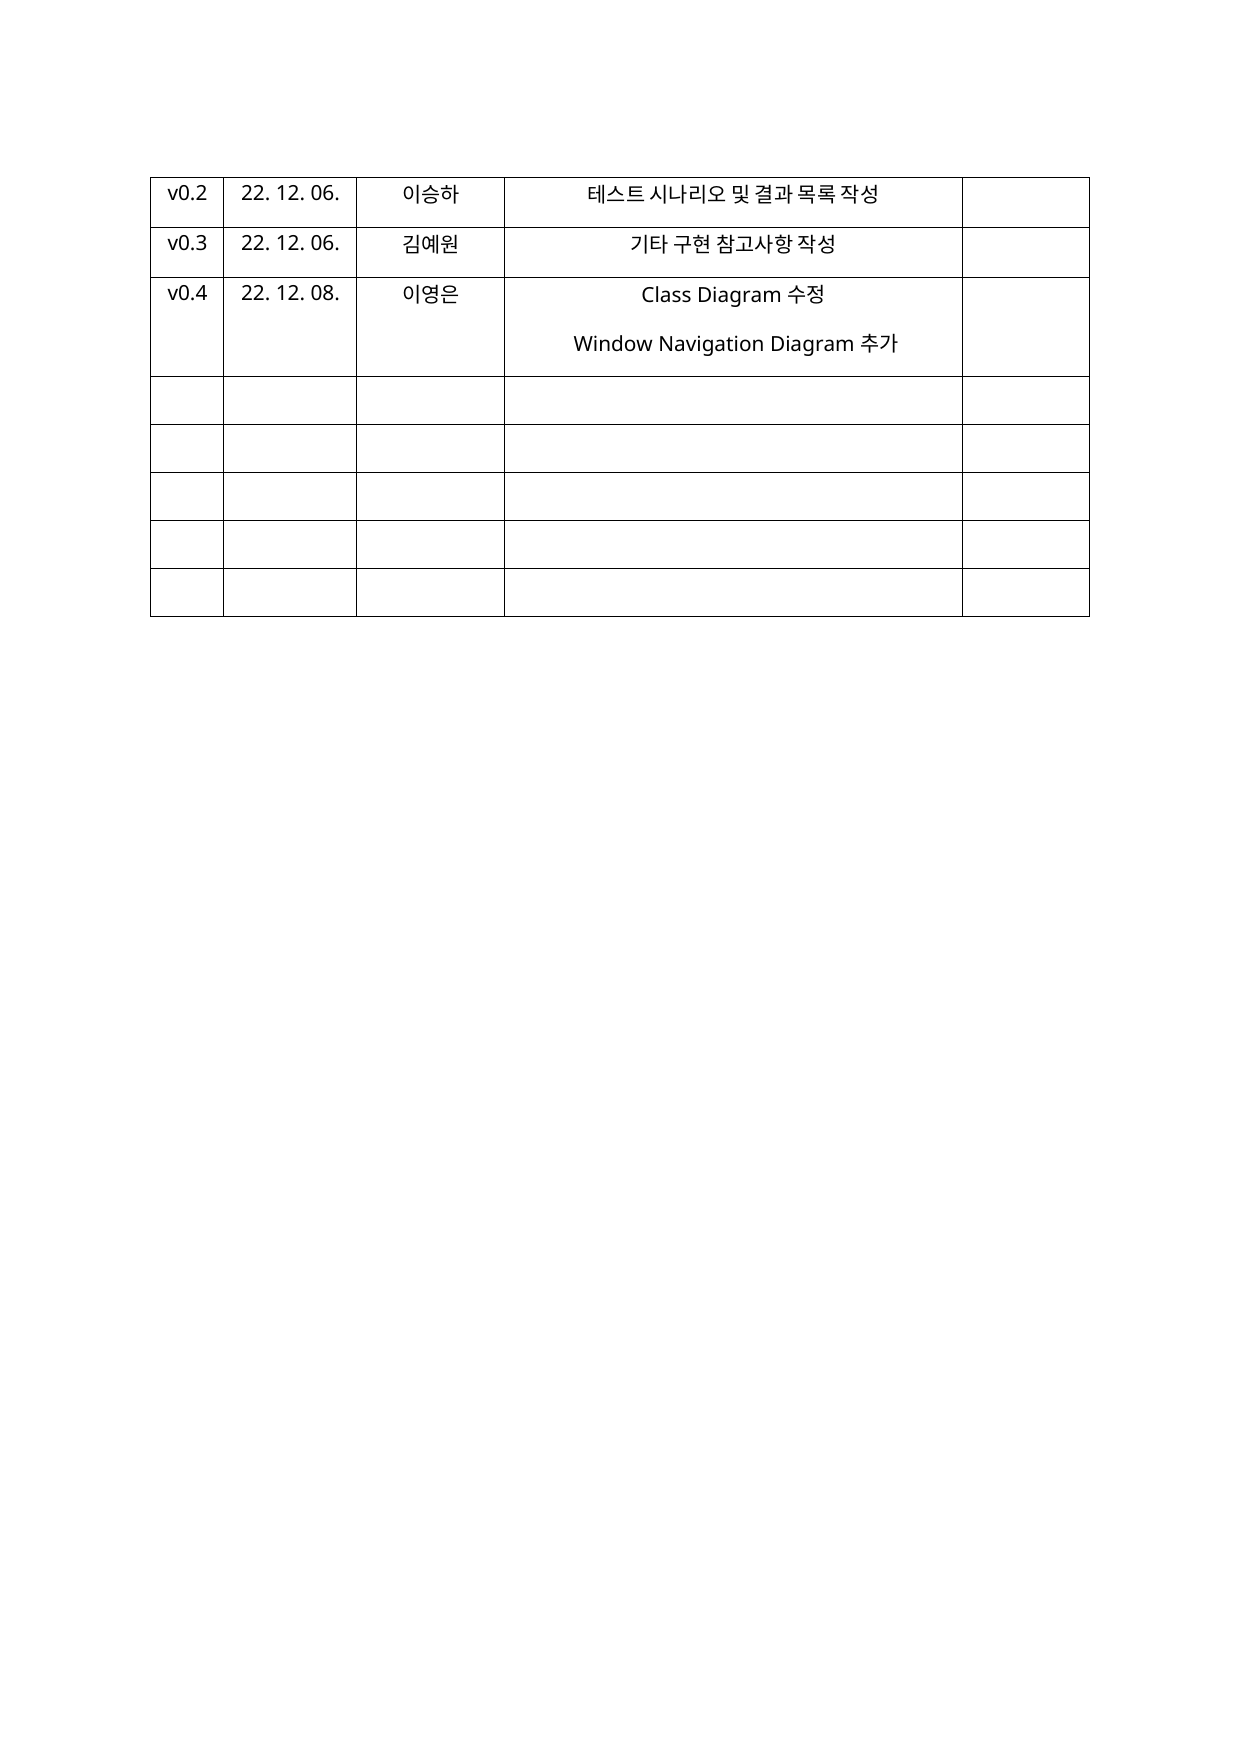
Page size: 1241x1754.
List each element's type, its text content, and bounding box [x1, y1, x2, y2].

table_cell 22. 12. 08. [224, 278, 356, 376]
table_cell [357, 377, 504, 424]
table_cell [505, 473, 962, 520]
table_cell [151, 473, 223, 520]
table_cell [224, 377, 356, 424]
table_cell [963, 278, 1089, 376]
table_cell [357, 521, 504, 568]
table_cell [963, 521, 1089, 568]
table_cell 김예원 [357, 228, 504, 277]
table_cell [505, 425, 962, 472]
table_cell 이승하 [357, 178, 504, 227]
table_cell 22. 12. 06. [224, 178, 356, 227]
table_cell [357, 473, 504, 520]
table_cell [151, 425, 223, 472]
table_cell 22. 12. 06. [224, 228, 356, 277]
table_cell [963, 377, 1089, 424]
table_cell v0.3 [151, 228, 223, 277]
table_cell [357, 425, 504, 472]
table_cell [224, 473, 356, 520]
table_cell v0.2 [151, 178, 223, 227]
table_cell Class Diagram 수정 Window Navigation Diagram 추가 [505, 278, 962, 376]
table_cell [224, 521, 356, 568]
table_cell [224, 425, 356, 472]
table_cell [963, 473, 1089, 520]
table_cell [963, 178, 1089, 227]
table_cell [151, 377, 223, 424]
table_cell [151, 569, 223, 616]
table_cell [224, 569, 356, 616]
table_cell v0.4 [151, 278, 223, 376]
table_cell 기타 구현 참고사항 작성 [505, 228, 962, 277]
table_cell [505, 377, 962, 424]
table_cell [505, 521, 962, 568]
table_cell [963, 425, 1089, 472]
table_cell [963, 228, 1089, 277]
table_cell [357, 569, 504, 616]
table_cell [151, 521, 223, 568]
table_cell [963, 569, 1089, 616]
table_cell 테스트 시나리오 및 결과 목록 작성 [505, 178, 962, 227]
table_cell 이영은 [357, 278, 504, 376]
table_cell [505, 569, 962, 616]
